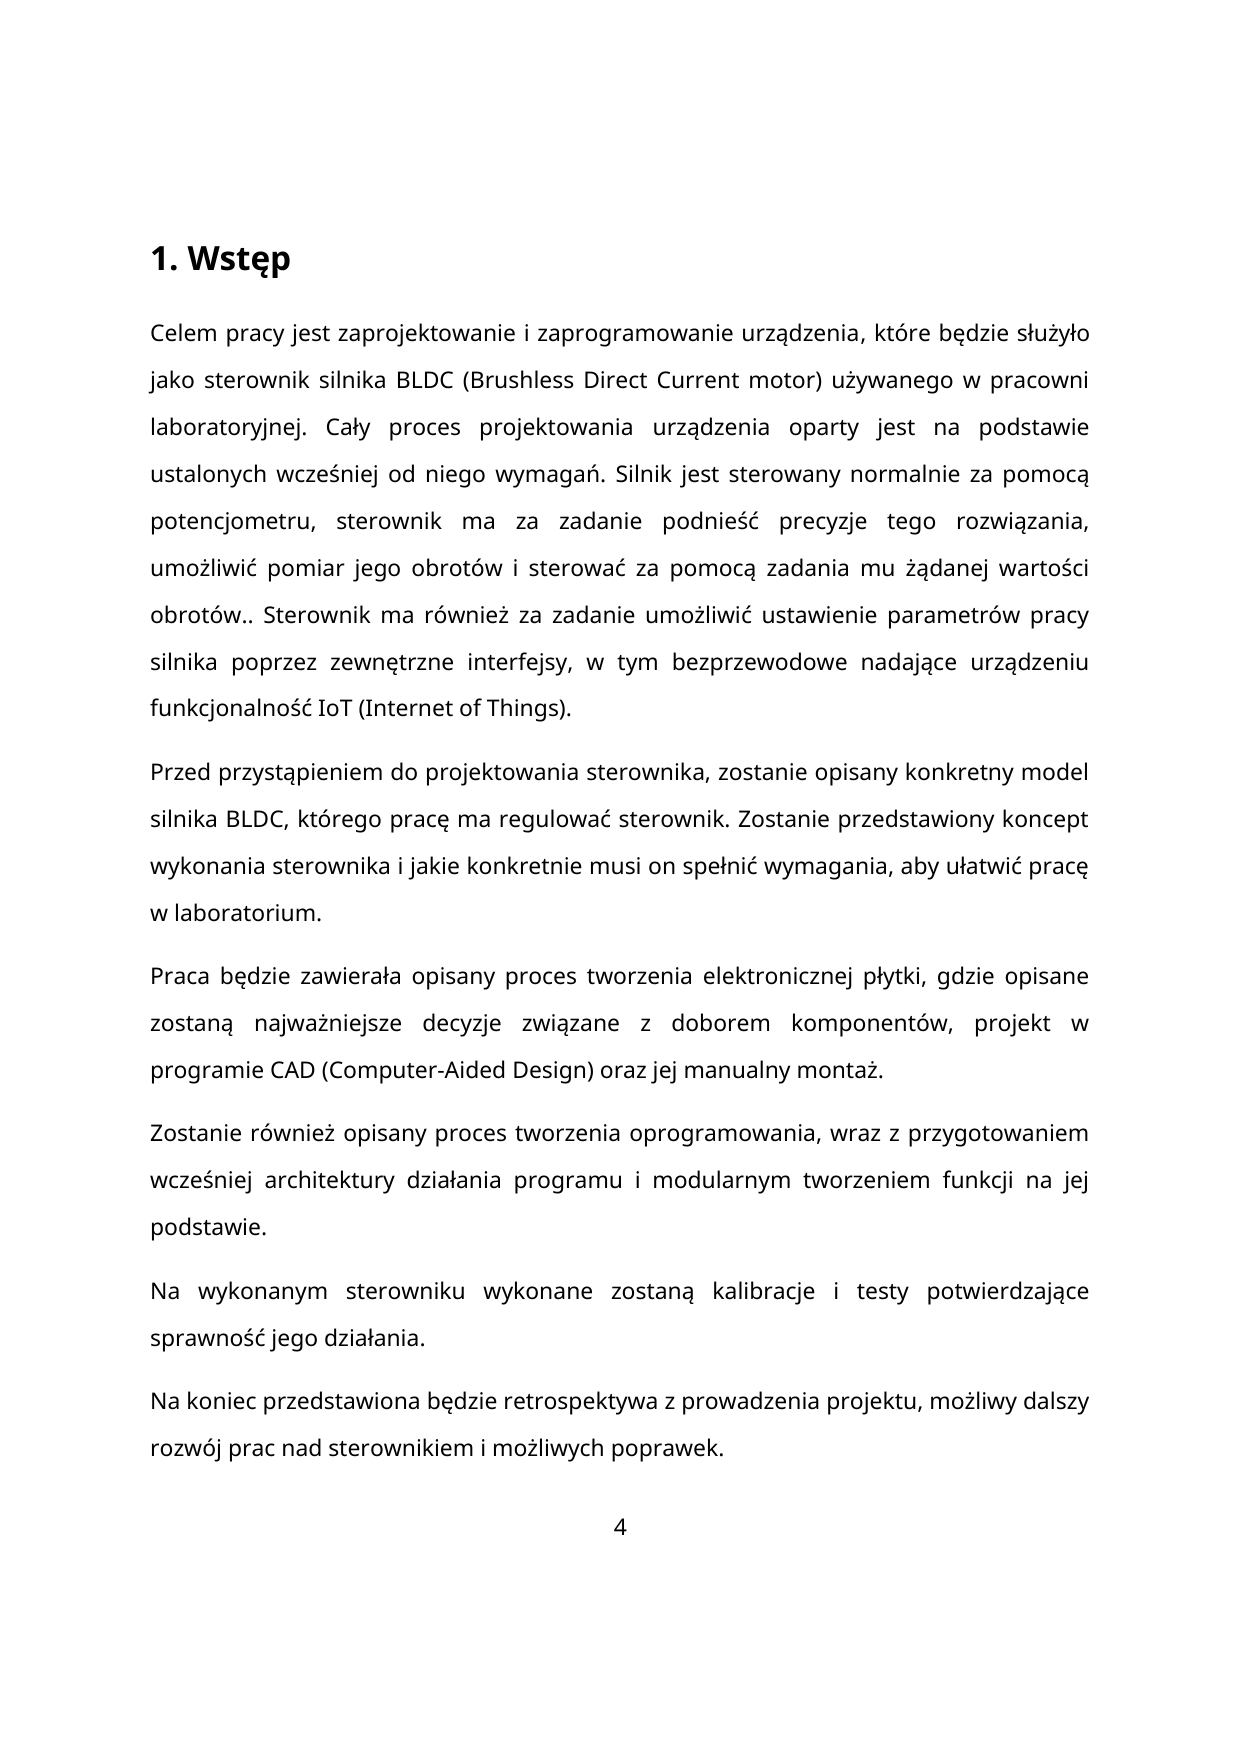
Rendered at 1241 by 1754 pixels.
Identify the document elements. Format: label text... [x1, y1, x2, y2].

text Zostanie również opisany proces tworzenia oprogramowania, wraz z przygotowaniem wcześniej architektury działania programu i modularnym tworzeniem funkcji na jej podstawie. [150, 1117, 1090, 1242]
text Na wykonanym sterowniku wykonane zostaną kalibracje i testy potwierdzające sprawność jego działania. [150, 1274, 1090, 1353]
text Celem pracy jest zaprojektowanie i zaprogramowanie urządzenia, które będzie służyło jako sterownik silnika BLDC (Brushless Direct Current motor) używanego w pracowni laboratoryjnej. Cały proces projektowania urządzenia oparty jest na podstawie ustalonych wcześniej od niego wymagań. Silnik jest sterowany normalnie za pomocą potencjometru, sterownik ma za zadanie podnieść precyzje tego rozwiązania, umożliwić pomiar jego obrotów i sterować za pomocą zadania mu żądanej wartości obrotów.. Sterownik ma również za zadanie umożliwić ustawienie parametrów pracy silnika poprzez zewnętrzne interfejsy, w tym bezprzewodowe nadające urządzeniu funkcjonalność IoT (Internet of Things). [150, 317, 1090, 723]
text Przed przystąpieniem do projektowania sterownika, zostanie opisany konkretny model silnika BLDC, którego pracę ma regulować sterownik. Zostanie przedstawiony koncept wykonania sterownika i jakie konkretnie musi on spełnić wymagania, aby ułatwić pracę w laboratorium. [150, 756, 1090, 928]
subtitle Wstęp [150, 234, 1090, 280]
text Na koniec przedstawiona będzie retrospektywa z prowadzenia projektu, możliwy dalszy rozwój prac nad sterownikiem i możliwych poprawek. [150, 1385, 1090, 1463]
text Praca będzie zawierała opisany proces tworzenia elektronicznej płytki, gdzie opisane zostaną najważniejsze decyzje związane z doborem komponentów, projekt w programie CAD (Computer-Aided Design) oraz jej manualny montaż. [150, 960, 1090, 1085]
